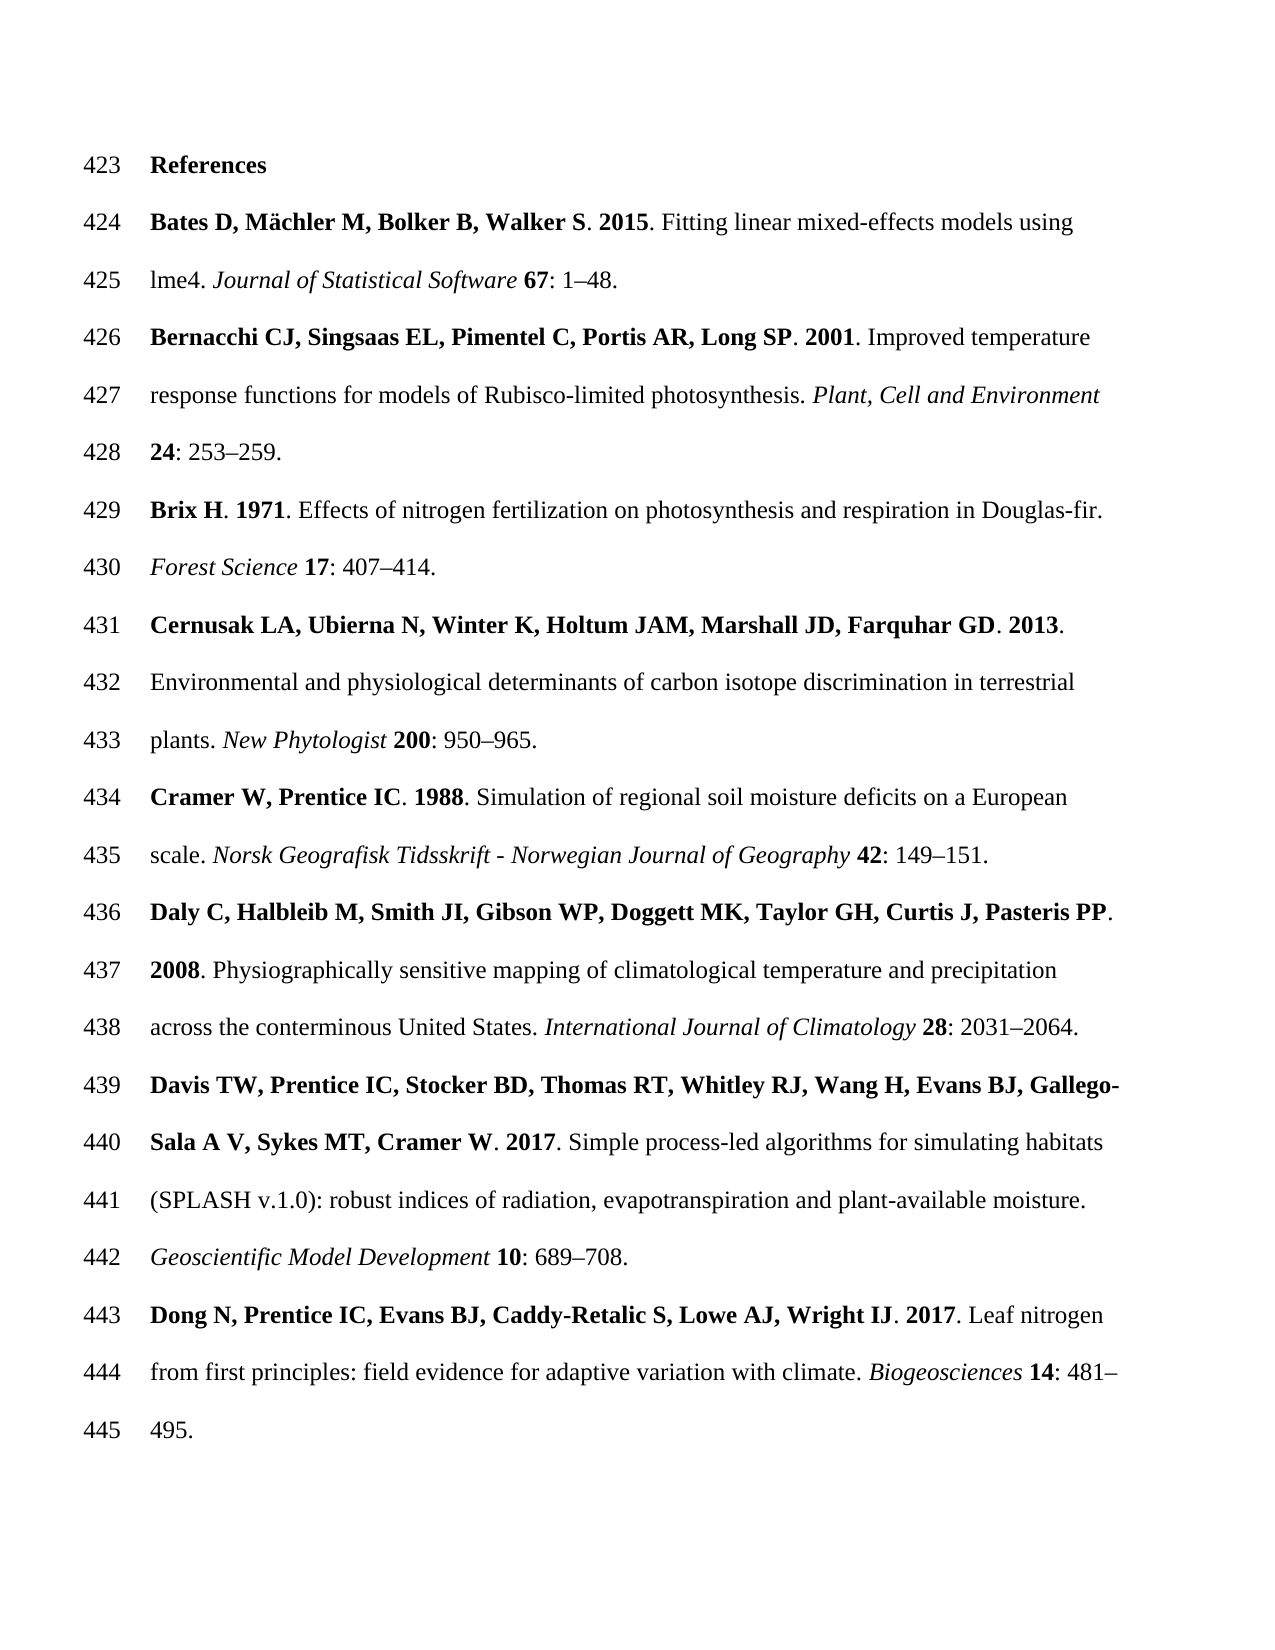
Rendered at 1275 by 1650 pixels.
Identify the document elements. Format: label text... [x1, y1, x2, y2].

text Cramer W, Prentice IC. 1988. Simulation of regional soil moisture deficits on a European scale. Norsk Geografisk Tidsskrift - Norwegian Journal of Geography 42: 149–151. [150, 782, 1125, 869]
text Davis TW, Prentice IC, Stocker BD, Thomas RT, Whitley RJ, Wang H, Evans BJ, Gallego-Sala A V, Sykes MT, Cramer W. 2017. Simple process-led algorithms for simulating habitats (SPLASH v.1.0): robust indices of radiation, evapotranspiration and plant-available moisture. Geoscientific Model Development 10: 689–708. [150, 1070, 1125, 1271]
text Daly C, Halbleib M, Smith JI, Gibson WP, Doggett MK, Taylor GH, Curtis J, Pasteris PP. 2008. Physiographically sensitive mapping of climatological temperature and precipitation across the conterminous United States. International Journal of Climatology 28: 2031–2064. [150, 897, 1125, 1041]
text References [150, 150, 1125, 179]
text Bates D, Mächler M, Bolker B, Walker S. 2015. Fitting linear mixed-effects models using lme4. Journal of Statistical Software 67: 1–48. [150, 207, 1125, 294]
text Bernacchi CJ, Singsaas EL, Pimentel C, Portis AR, Long SP. 2001. Improved temperature response functions for models of Rubisco-limited photosynthesis. Plant, Cell and Environment 24: 253–259. [150, 322, 1125, 466]
text Brix H. 1971. Effects of nitrogen fertilization on photosynthesis and respiration in Douglas-fir. Forest Science 17: 407–414. [150, 495, 1125, 581]
text Cernusak LA, Ubierna N, Winter K, Holtum JAM, Marshall JD, Farquhar GD. 2013. Environmental and physiological determinants of carbon isotope discrimination in terrestrial plants. New Phytologist 200: 950–965. [150, 610, 1125, 754]
text Dong N, Prentice IC, Evans BJ, Caddy-Retalic S, Lowe AJ, Wright IJ. 2017. Leaf nitrogen from first principles: field evidence for adaptive variation with climate. Biogeosciences 14: 481–495. [150, 1300, 1125, 1444]
